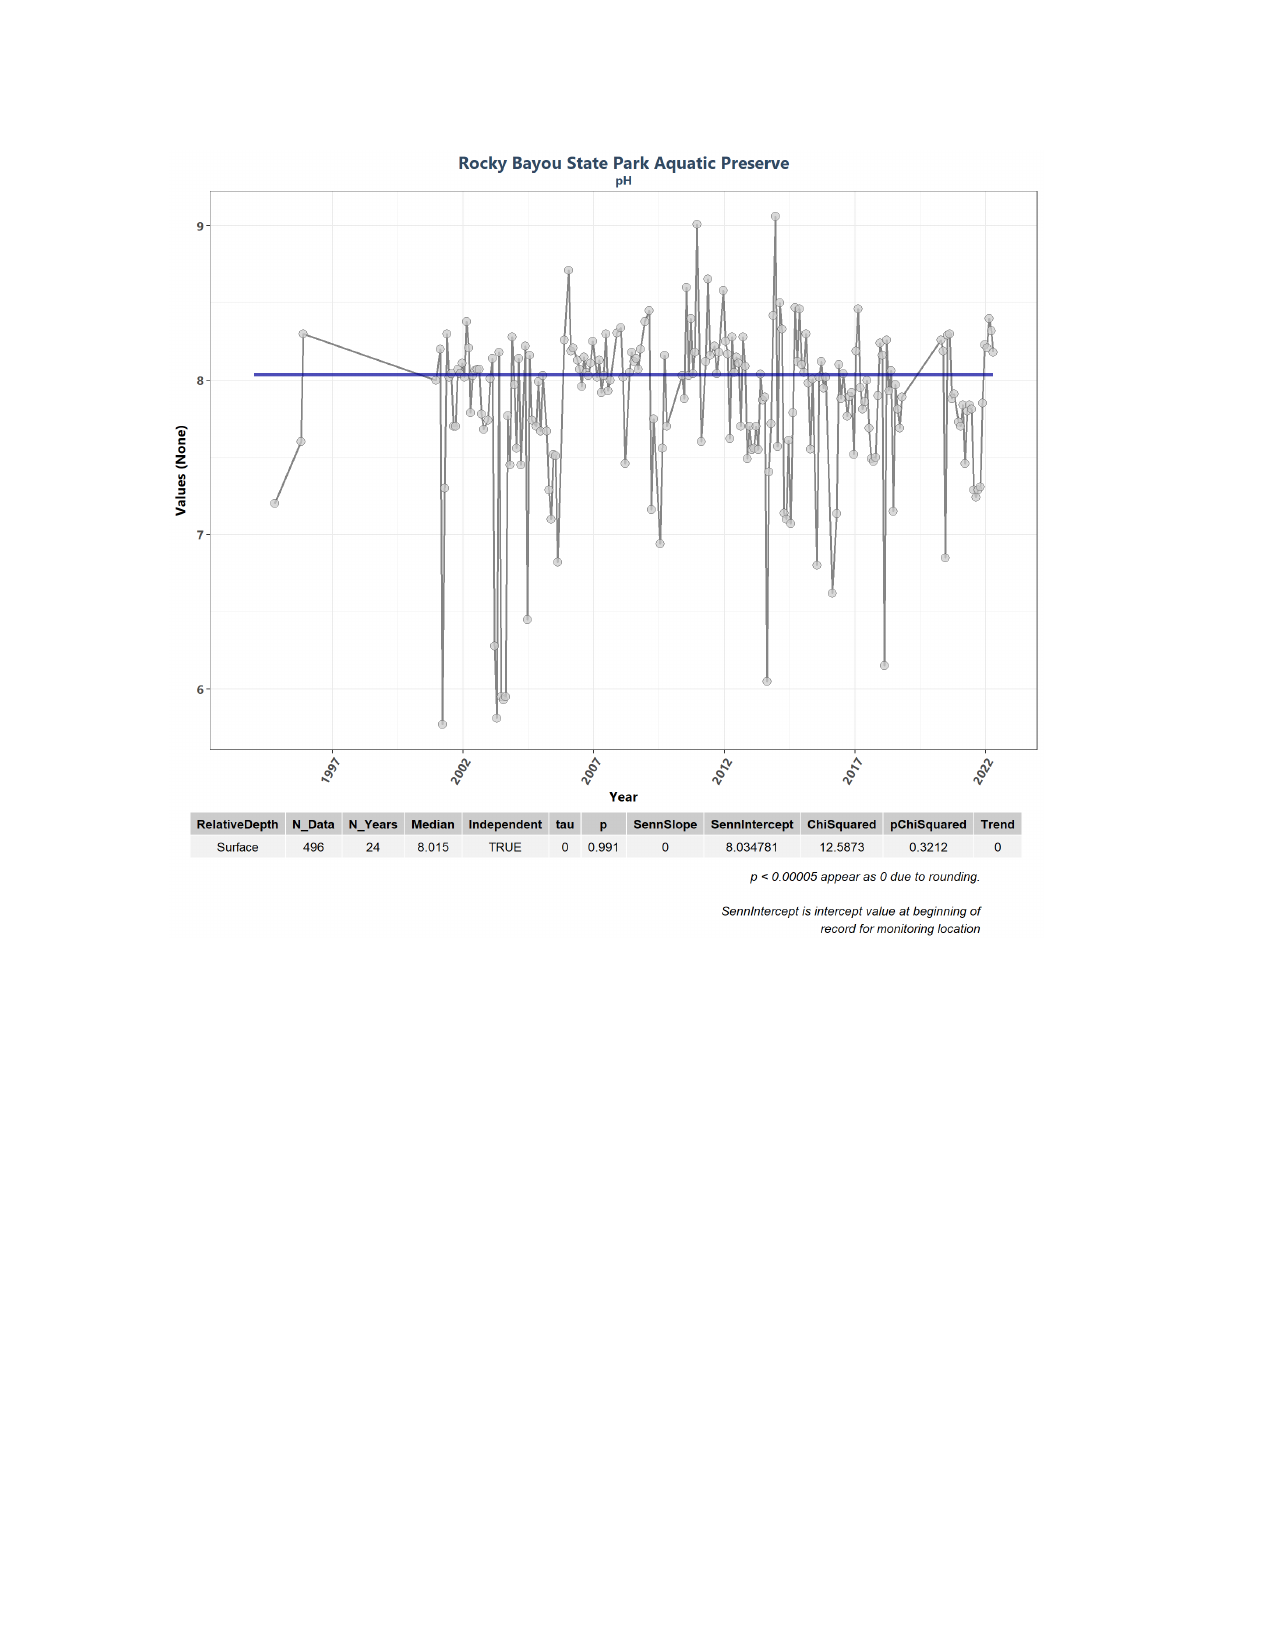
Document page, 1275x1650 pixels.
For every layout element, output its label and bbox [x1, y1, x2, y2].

picture [168, 150, 1044, 938]
